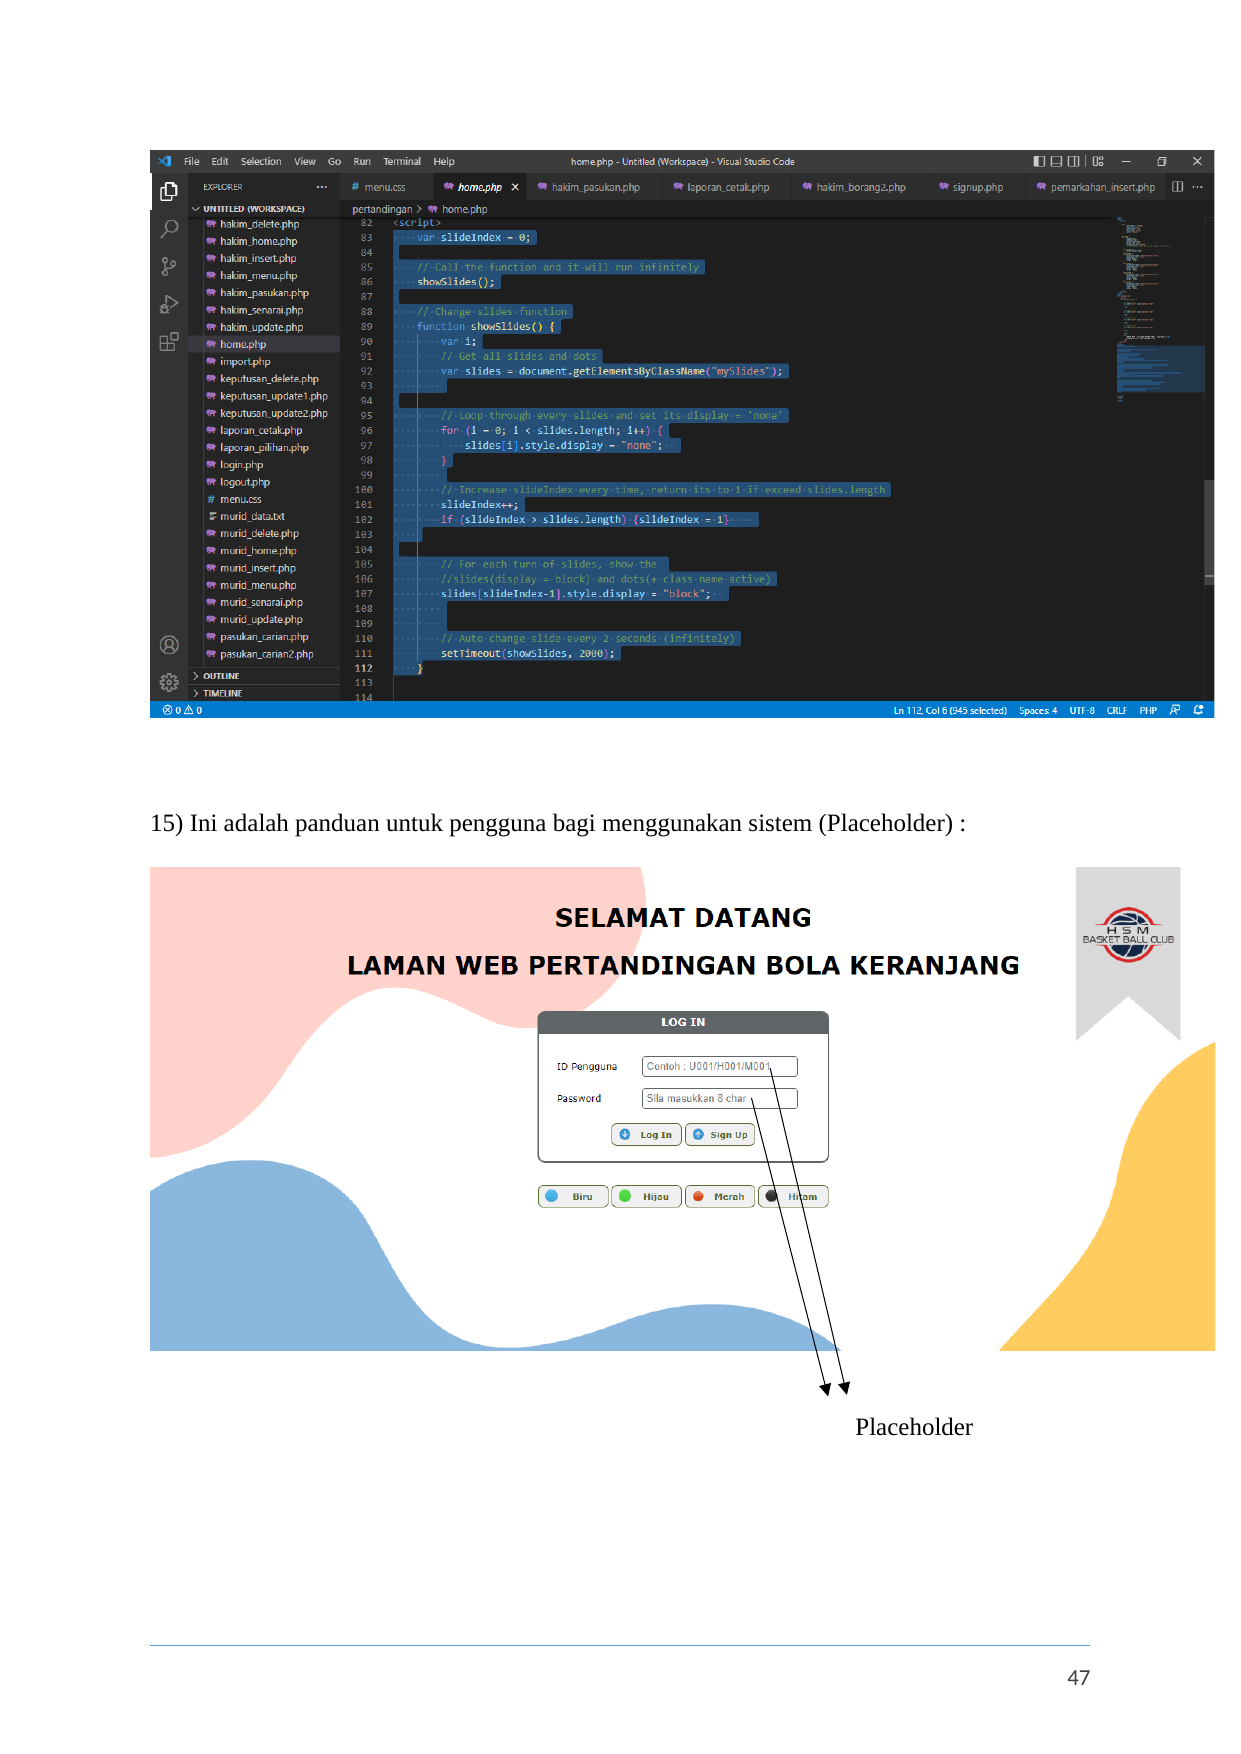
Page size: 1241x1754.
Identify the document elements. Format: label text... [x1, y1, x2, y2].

picture [150, 150, 1215, 718]
picture [150, 867, 1216, 1351]
text 15) Ini adalah panduan untuk pengguna bagi menggunakan sistem (Placeholder) : [150, 808, 1090, 836]
